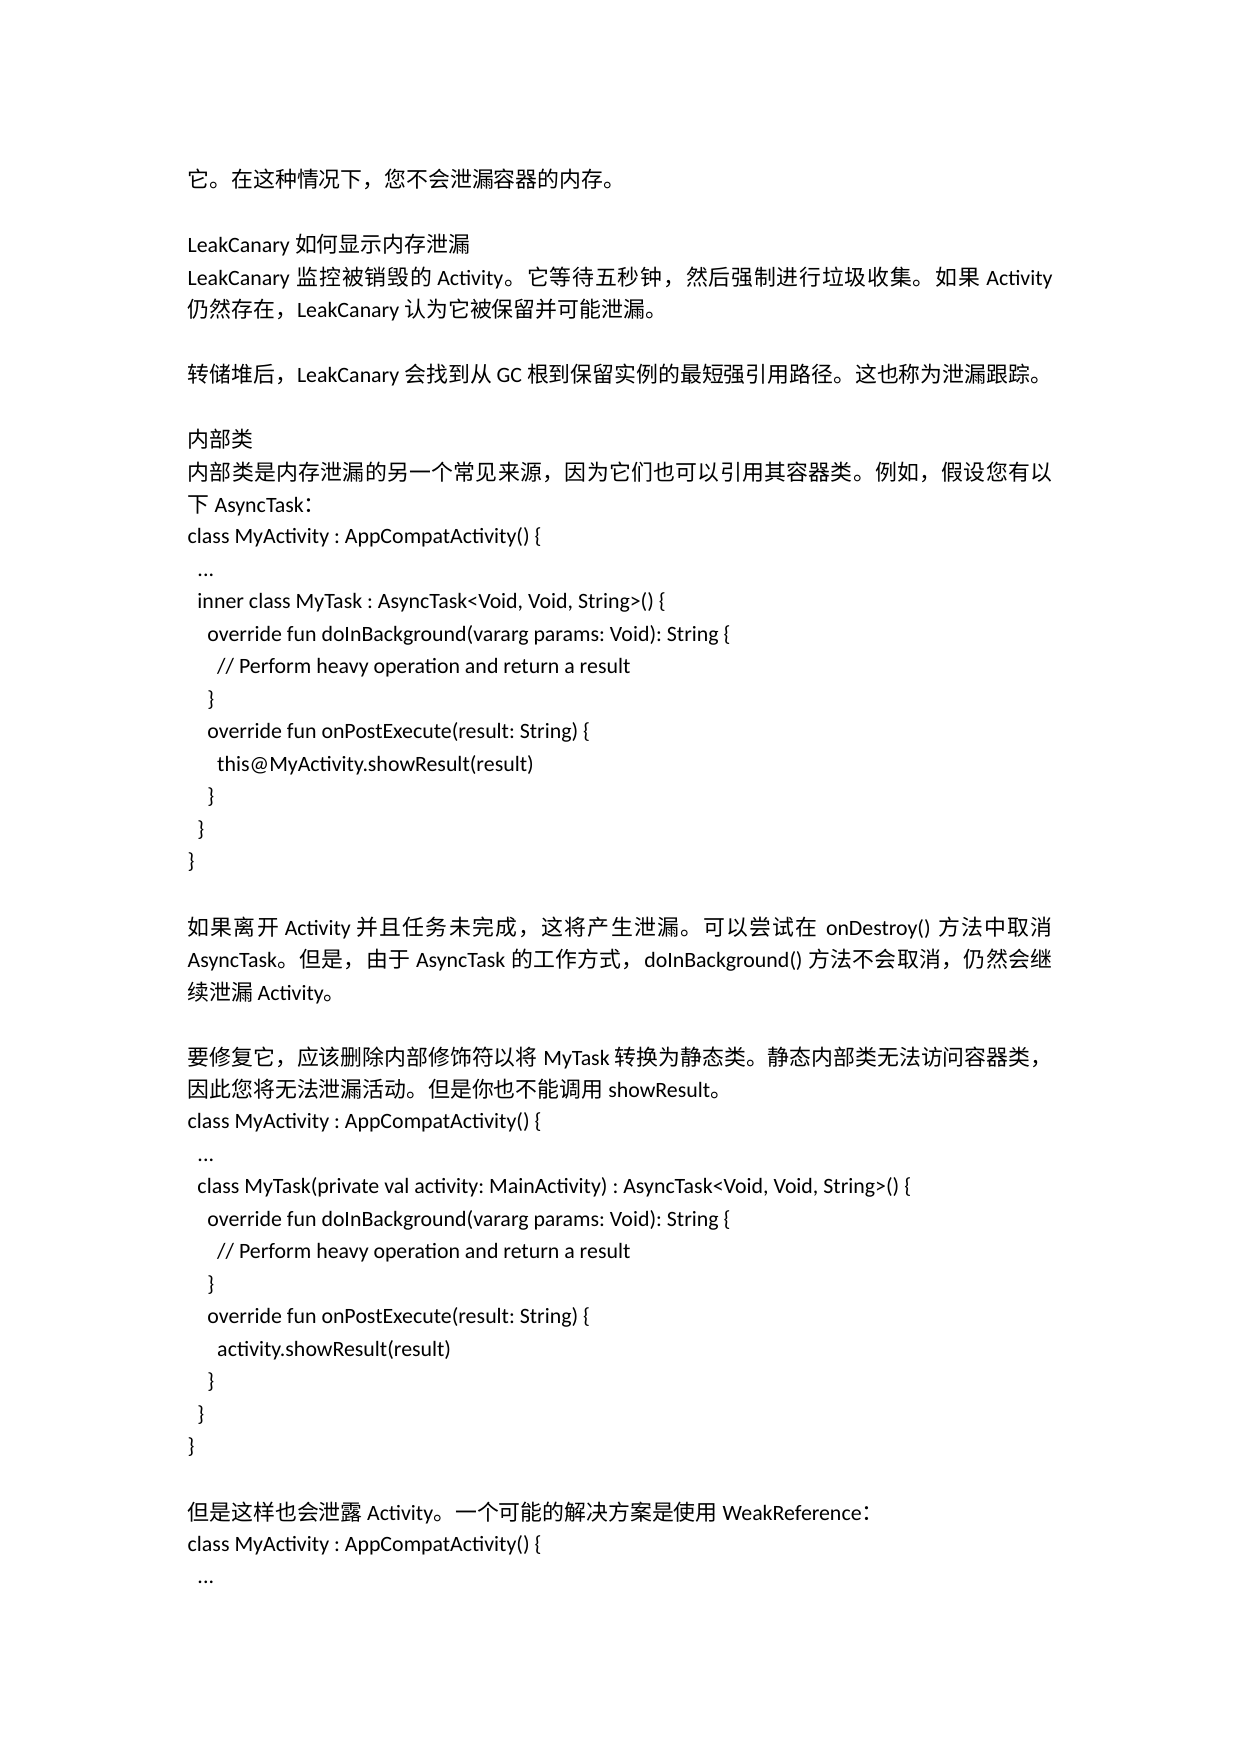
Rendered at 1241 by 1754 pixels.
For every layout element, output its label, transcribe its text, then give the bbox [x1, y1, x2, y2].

text } [187, 1364, 1053, 1397]
text 要修复它，应该删除内部修饰符以将 MyTask 转换为静态类。静态内部类无法访问容器类，因此您将无法泄漏活动。但是你也不能调用 showResult。 [187, 1039, 1053, 1104]
text } [187, 1429, 1053, 1462]
text override fun onPostExecute(result: String) { [187, 714, 1053, 747]
text } [187, 1267, 1053, 1299]
text } [187, 1397, 1053, 1429]
text 内部类是内存泄漏的另一个常见来源，因为它们也可以引用其容器类。例如，假设您有以下 AsyncTask： [187, 454, 1053, 519]
text override fun doInBackground(vararg params: Void): String { [187, 1202, 1053, 1234]
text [187, 162, 1053, 194]
text } [187, 812, 1053, 844]
text } [187, 844, 1053, 877]
text LeakCanary 如何显示内存泄漏 [187, 227, 1053, 259]
text class MyActivity : AppCompatActivity() { [187, 1104, 1053, 1137]
text 转储堆后，LeakCanary 会找到从 GC 根到保留实例的最短强引用路径。这也称为泄漏跟踪。 [187, 357, 1053, 389]
text override fun doInBackground(vararg params: Void): String { [187, 617, 1053, 649]
text class MyActivity : AppCompatActivity() { [187, 519, 1053, 552]
text this@MyActivity.showResult(result) [187, 747, 1053, 779]
text class MyActivity : AppCompatActivity() { [187, 1527, 1053, 1559]
text 如果离开Activity并且任务未完成，这将产生泄漏。可以尝试在 onDestroy() 方法中取消 AsyncTask。但是，由于 AsyncTask 的工作方式，doInBackground() 方法不会取消，仍然会继续泄漏Activity。 [187, 909, 1053, 1007]
text ... [187, 1137, 1053, 1169]
text ... [187, 1559, 1053, 1592]
text override fun onPostExecute(result: String) { [187, 1299, 1053, 1332]
text } [187, 779, 1053, 812]
text // Perform heavy operation and return a result [187, 1234, 1053, 1267]
text 内部类 [187, 422, 1053, 454]
text activity.showResult(result) [187, 1332, 1053, 1364]
text // Perform heavy operation and return a result [187, 649, 1053, 682]
text class MyTask(private val activity: MainActivity) : AsyncTask<Void, Void, String>() { [187, 1169, 1053, 1202]
text inner class MyTask : AsyncTask<Void, Void, String>() { [187, 584, 1053, 617]
text LeakCanary 监控被销毁的Activity。它等待五秒钟，然后强制进行垃圾收集。如果Activity仍然存在，LeakCanary 认为它被保留并可能泄漏。 [187, 259, 1053, 324]
text 但是这样也会泄露Activity。一个可能的解决方案是使用 WeakReference： [187, 1494, 1053, 1527]
text ... [187, 552, 1053, 584]
text } [187, 682, 1053, 714]
